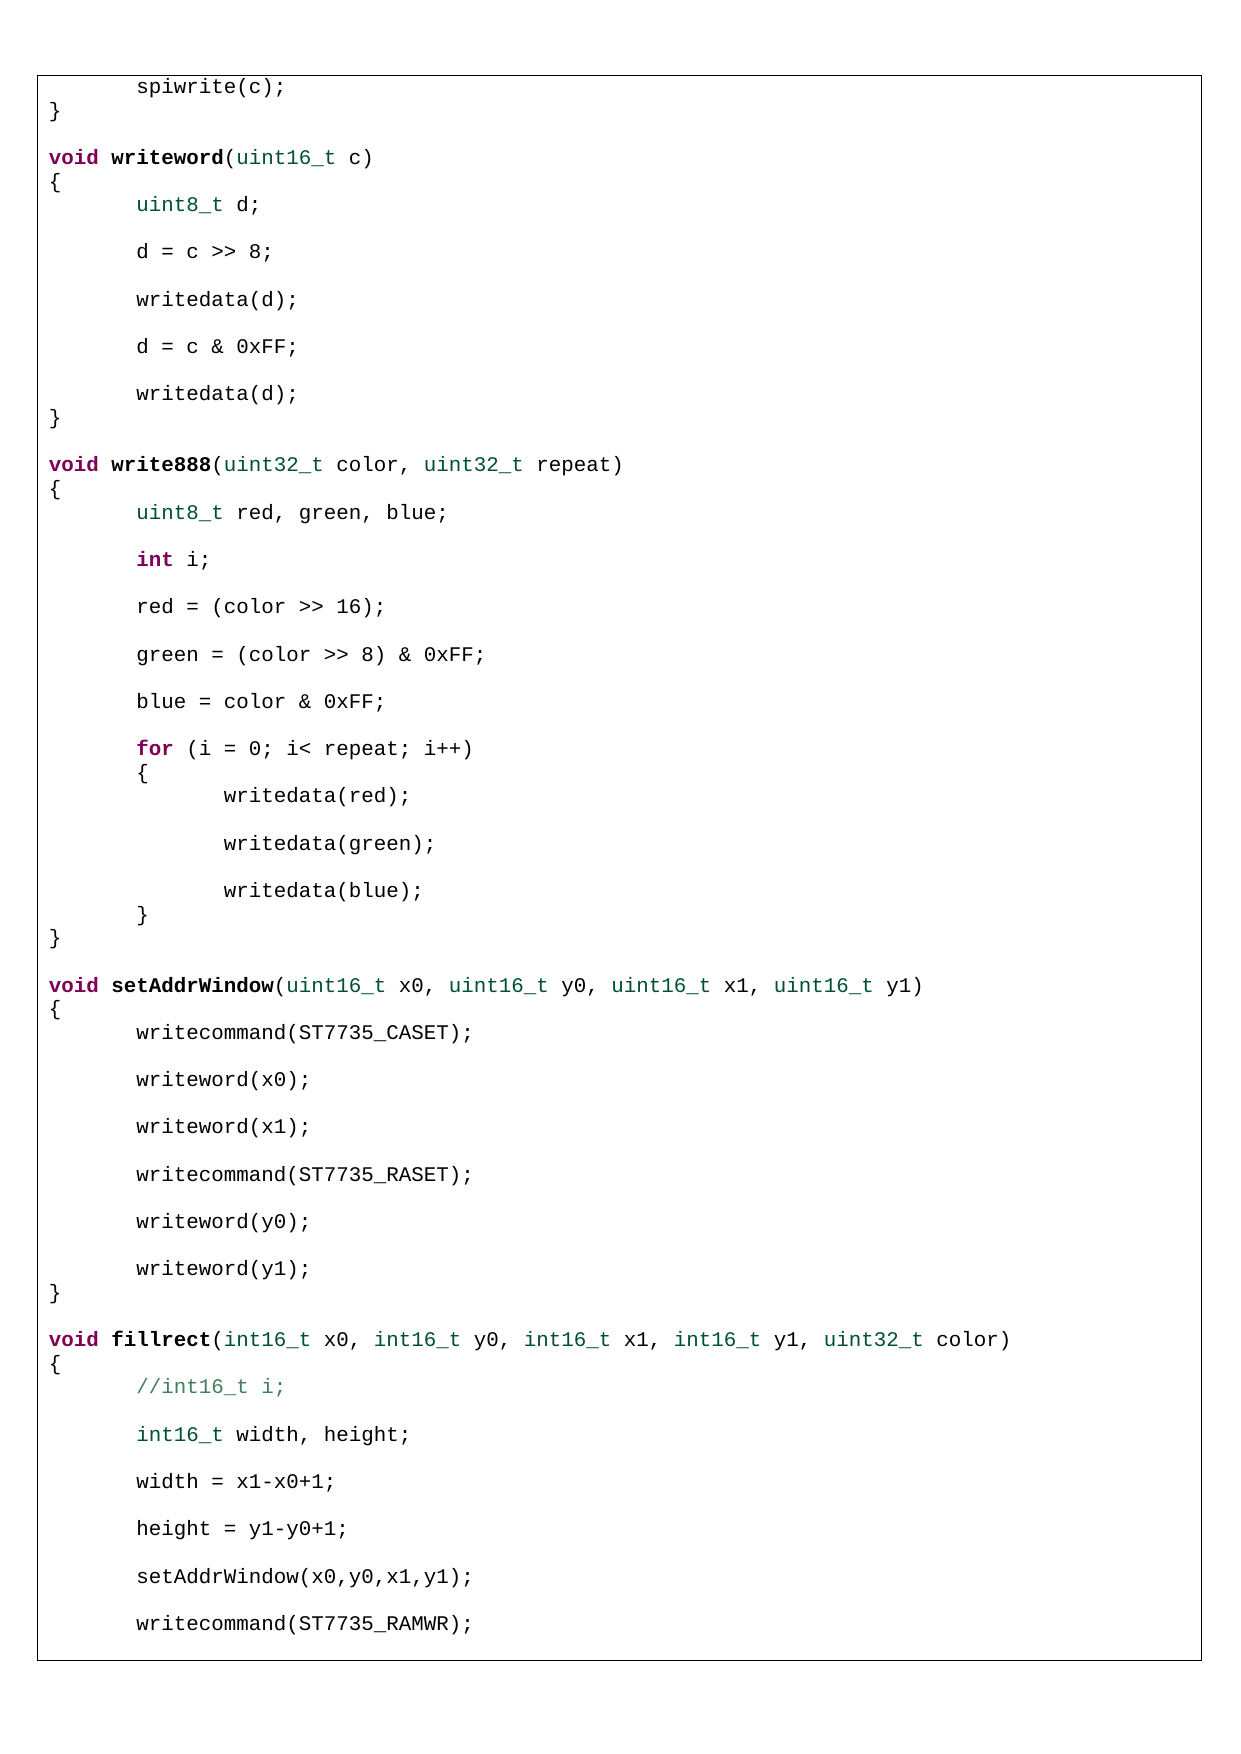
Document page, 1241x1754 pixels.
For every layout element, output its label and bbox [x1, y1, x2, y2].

table_cell [38, 76, 1201, 1660]
